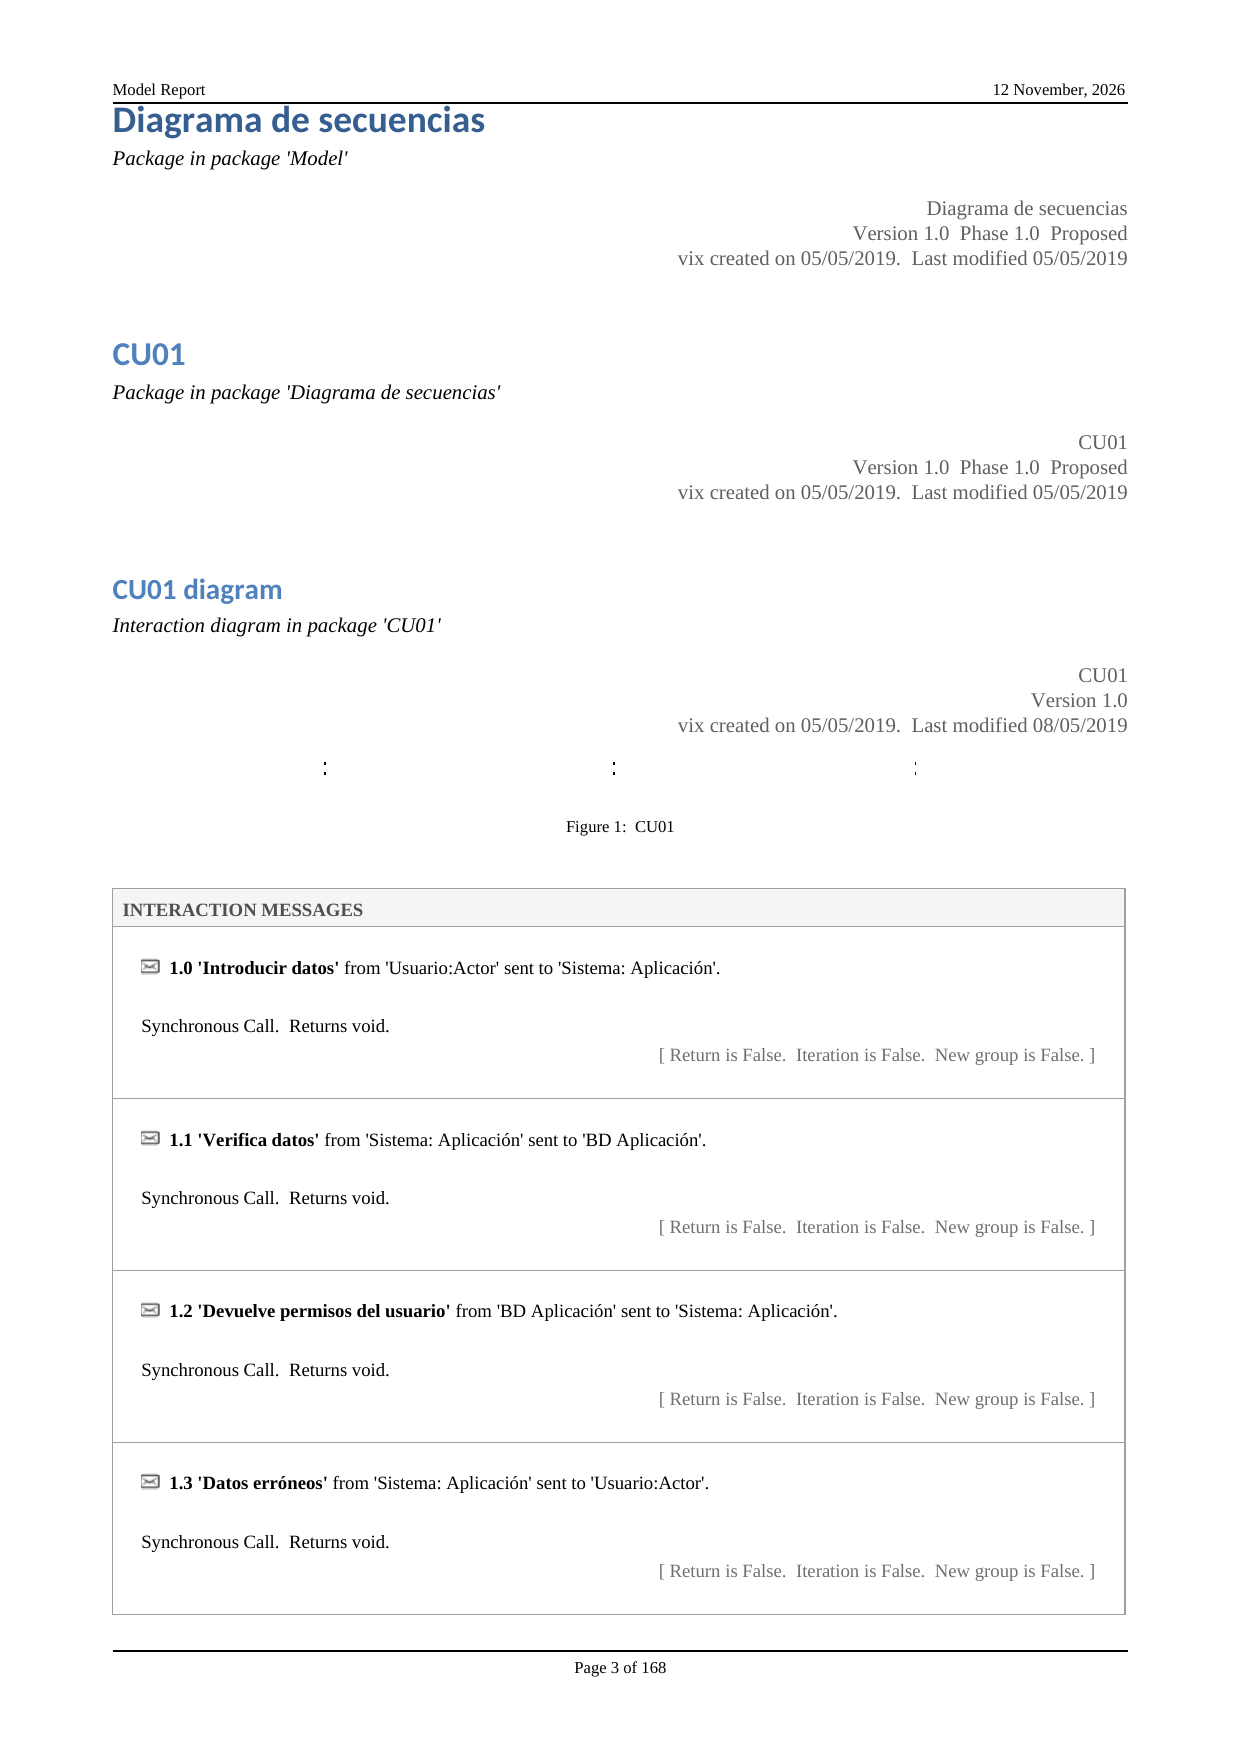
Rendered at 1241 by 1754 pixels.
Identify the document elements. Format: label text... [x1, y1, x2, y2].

picture [141, 1471, 160, 1490]
table_header 1.2 'Devuelve permisos del usuario' from 'BD Aplicación' sent to 'Sistema: Aplicación'. Synchronous Call. Returns void. [ Return is False. Iteration is False. New group is False. ] [113, 1271, 1124, 1442]
text Version 1.0 Phase 1.0 Proposed [112, 454, 1128, 479]
picture [141, 1299, 160, 1318]
text Version 1.0 [112, 687, 1128, 712]
table_cell 1.0 'Introducir datos' from 'Usuario:Actor' sent to 'Sistema: Aplicación'. Synchronous Call. Returns void. [ Return is False. Iteration is False. New group is False. ] [113, 927, 1124, 1098]
text Version 1.0 Phase 1.0 Proposed [112, 221, 1128, 246]
text vix created on 05/05/2019. Last modified 08/05/2019 [112, 712, 1128, 737]
table_header 1.1 'Verifica datos' from 'Sistema: Aplicación' sent to 'BD Aplicación'. Synchronous Call. Returns void. [ Return is False. Iteration is False. New group is False. ] [113, 1099, 1124, 1270]
text CU01 [112, 812, 1128, 837]
subtitle CU01 diagram [112, 579, 1128, 604]
picture [141, 1127, 160, 1146]
text CU01 [112, 429, 1128, 454]
table_header INTERACTION MESSAGES [113, 889, 1124, 926]
text CU01 [112, 662, 1128, 687]
text Package in package 'Model' [112, 146, 1128, 171]
text vix created on 05/05/2019. Last modified 05/05/2019 [112, 479, 1128, 504]
text Interaction diagram in package 'CU01' [112, 612, 1128, 637]
text Diagrama de secuencias [112, 196, 1128, 221]
text Package in package 'Diagrama de secuencias' [112, 379, 1128, 404]
table_header 1.3 'Datos erróneos' from 'Sistema: Aplicación' sent to 'Usuario:Actor'. Synchronous Call. Returns void. [ Return is False. Iteration is False. New group is False. ] [113, 1443, 1124, 1613]
picture [141, 955, 160, 975]
subtitle CU01 [112, 346, 1128, 371]
text vix created on 05/05/2019. Last modified 05/05/2019 [112, 246, 1128, 271]
subtitle Diagrama de secuencias [112, 112, 1128, 137]
